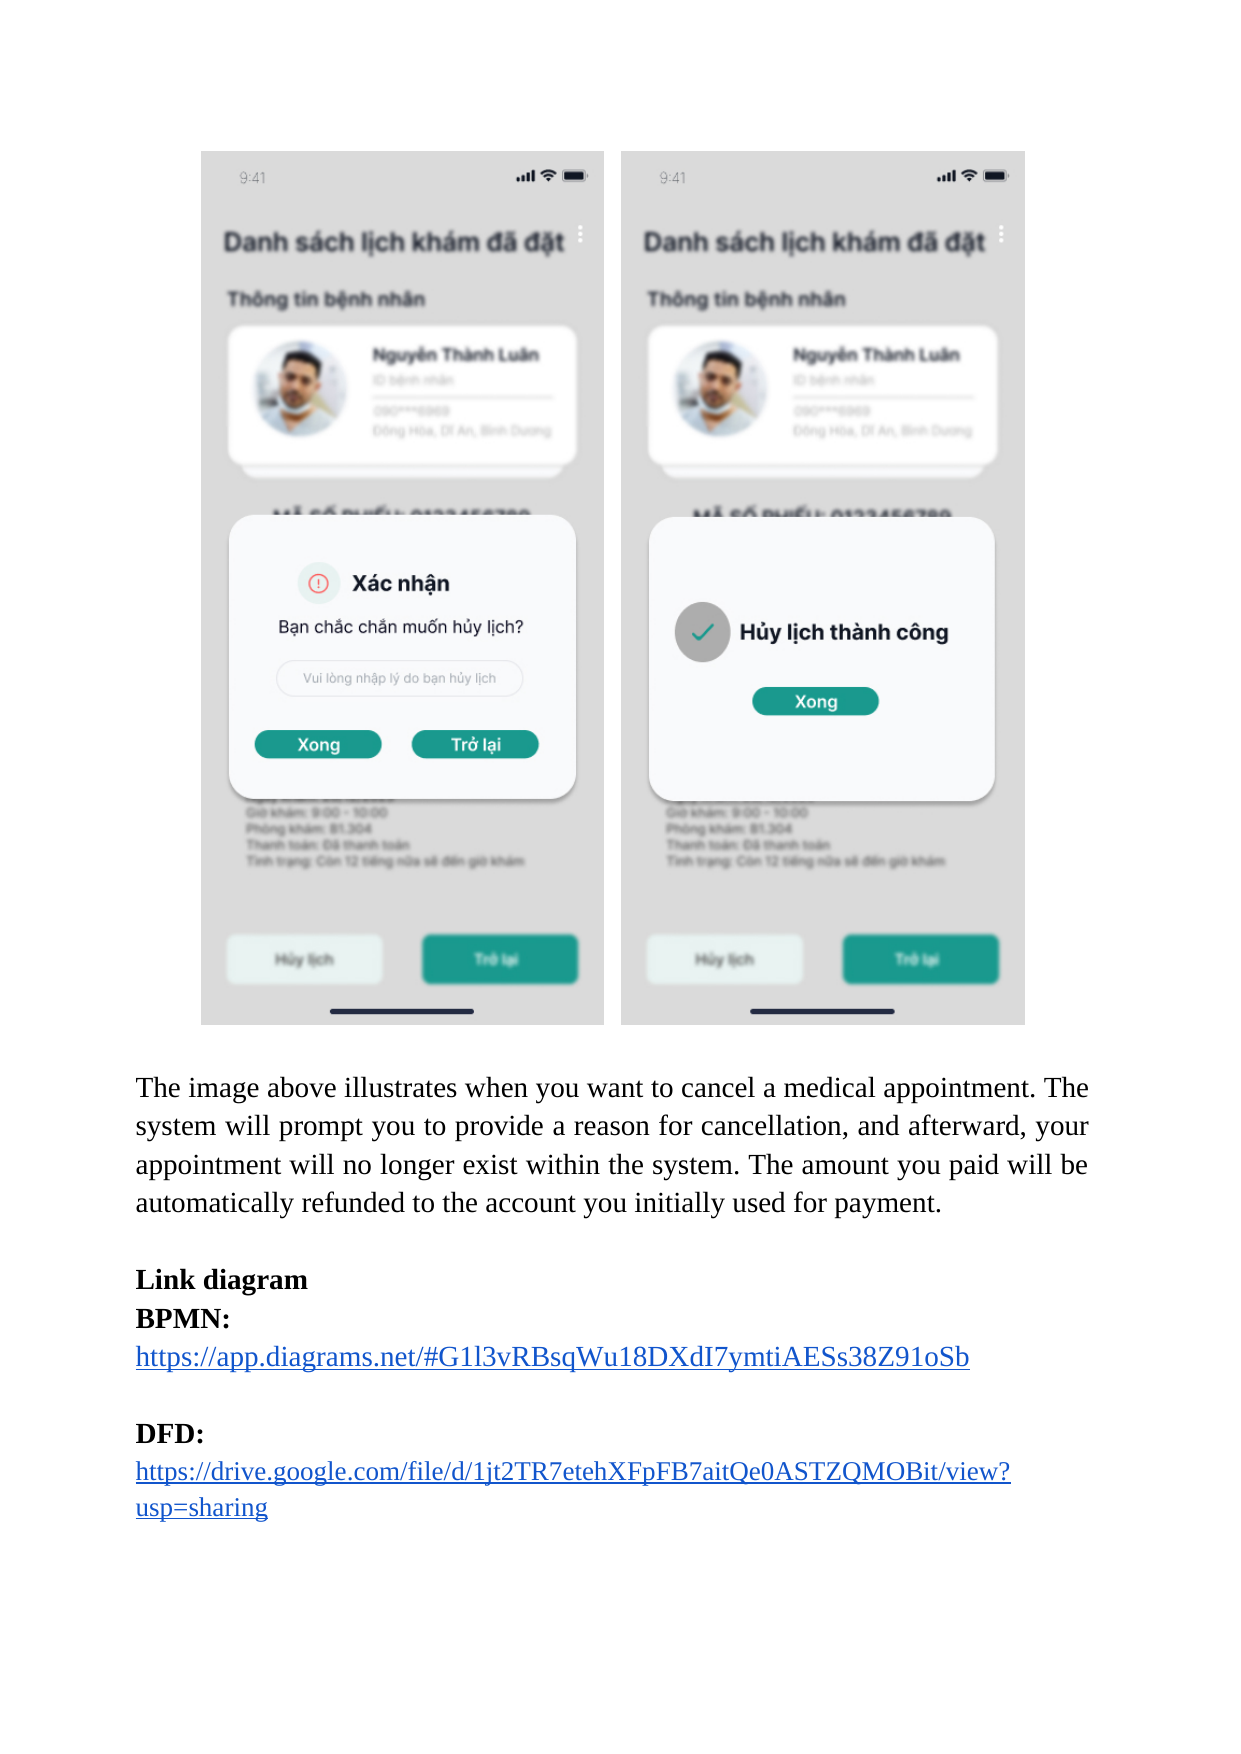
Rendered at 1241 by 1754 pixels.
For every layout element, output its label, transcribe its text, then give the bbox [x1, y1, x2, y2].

text The image above illustrates when you want to cancel a medical appointment. The system will prompt you to provide a reason for cancellation, and afterward, your appointment will no longer exist within the system. The amount you paid will be automatically refunded to the account you initially used for payment. [135, 1070, 1090, 1219]
text https://app.diagrams.net/#G1l3vRBsqWu18DXdI7ymtiAESs38Z91oSb [135, 1339, 1090, 1373]
text https://drive.google.com/file/d/1jt2TR7etehXFpFB7aitQe0ASTZQMOBit/view?usp=sharing [135, 1455, 1090, 1522]
text Link diagram [135, 1262, 1090, 1296]
picture [201, 151, 604, 1025]
picture [621, 151, 1025, 1025]
text BPMN: [135, 1301, 1090, 1334]
text DFD: [135, 1417, 1090, 1450]
